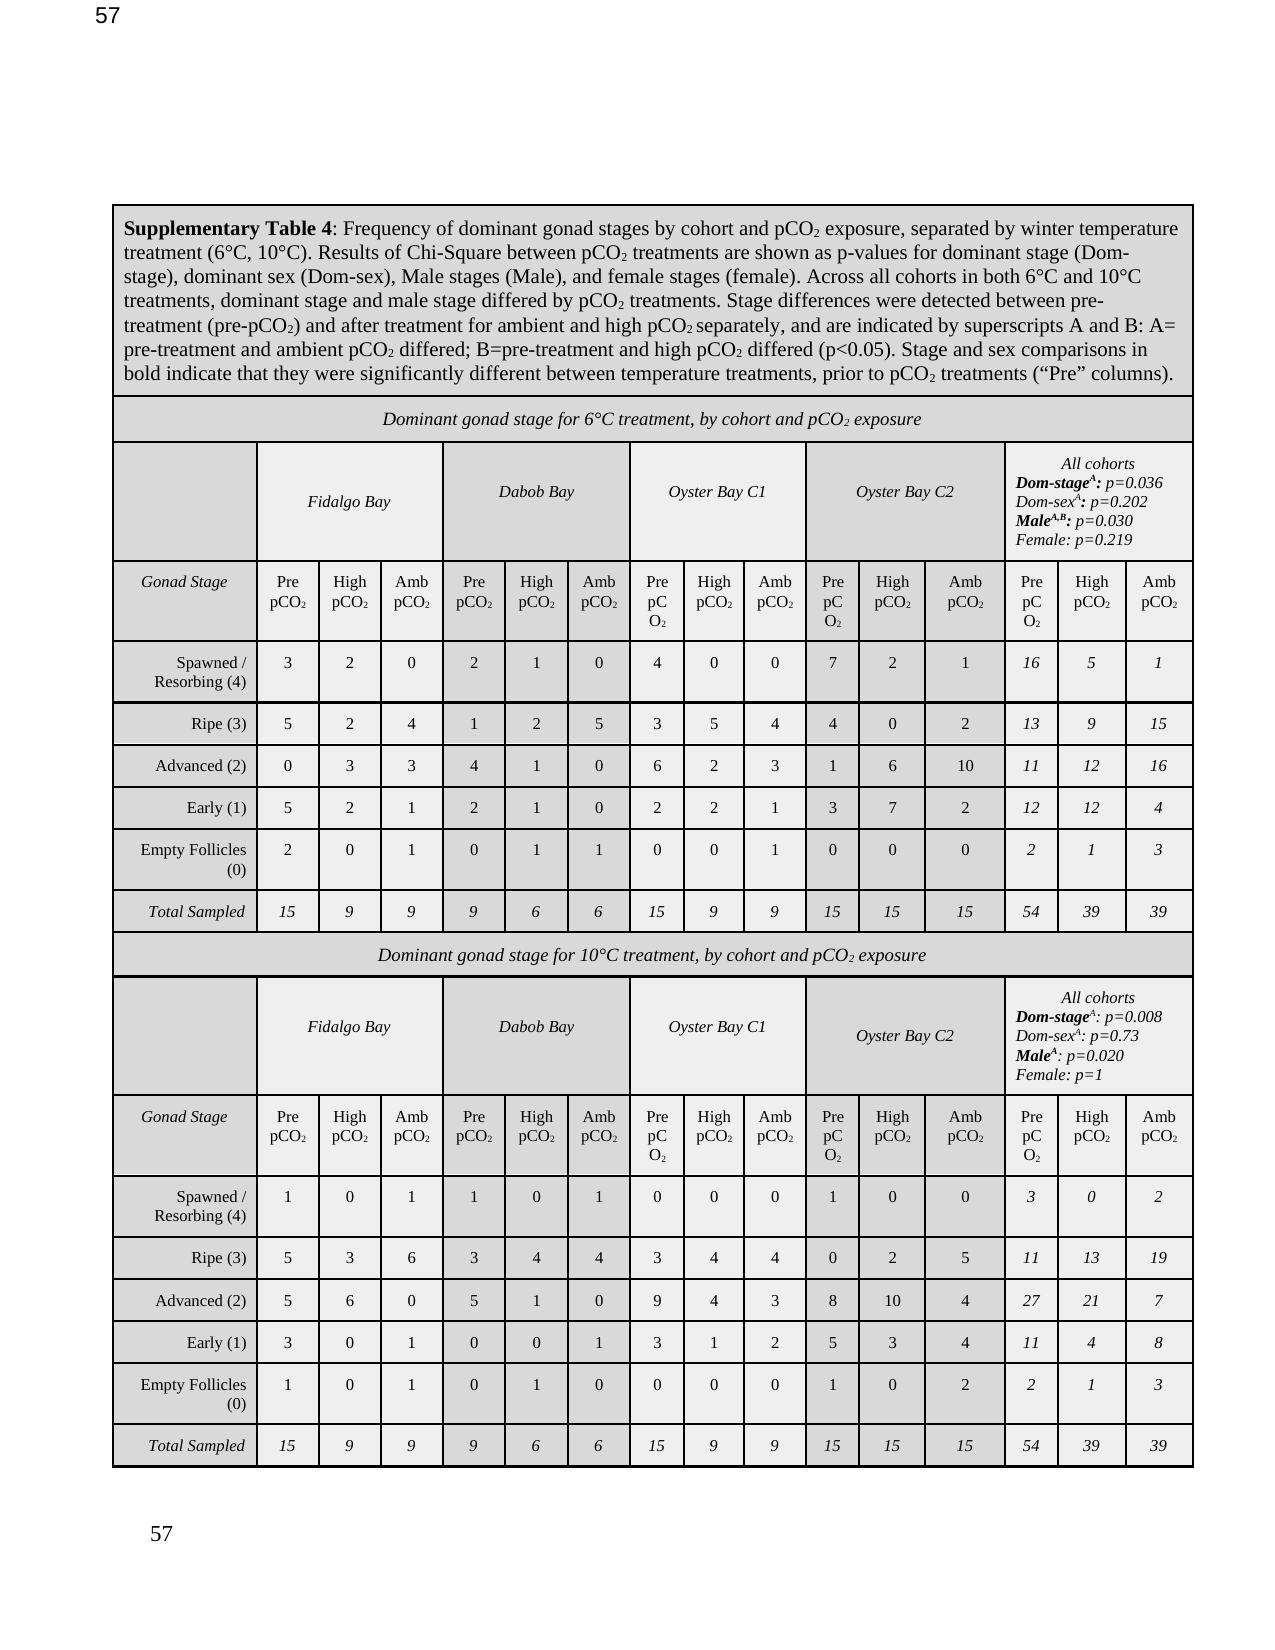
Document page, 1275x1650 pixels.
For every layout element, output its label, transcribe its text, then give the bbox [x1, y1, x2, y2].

table_cell Early (1) [114, 1322, 256, 1362]
table_cell 2 [926, 704, 1004, 743]
table_cell 0 [860, 830, 924, 889]
table_cell 4 [745, 704, 805, 743]
table_cell 9 [320, 1425, 380, 1465]
table_cell 0 [569, 1280, 629, 1320]
table_cell Empty Follicles (0) [114, 1364, 256, 1423]
table_cell Amb pCO2 [926, 562, 1004, 640]
table_cell 2 [1006, 830, 1057, 889]
table_cell Amb pCO2 [1127, 1096, 1192, 1174]
table_cell 1 [685, 1322, 743, 1362]
table_cell Oyster Bay C2 [807, 443, 1004, 560]
table_cell 4 [926, 1280, 1004, 1320]
table_cell Advanced (2) [114, 1280, 256, 1320]
table_cell 13 [1059, 1238, 1125, 1278]
table_cell 7 [860, 788, 924, 828]
table_cell 9 [382, 891, 442, 931]
table_cell 1 [569, 830, 629, 889]
table_cell Oyster Bay C2 [807, 978, 1004, 1094]
table_cell 0 [631, 830, 683, 889]
table_cell 1 [1059, 830, 1125, 889]
table_cell Pre pCO2 [1006, 1096, 1057, 1174]
table_cell 1 [807, 746, 858, 786]
table_cell 0 [320, 1322, 380, 1362]
table_cell 3 [1006, 1177, 1057, 1236]
table_cell Empty Follicles (0) [114, 830, 256, 889]
table_cell 1 [506, 746, 567, 786]
table_cell 5 [258, 704, 318, 743]
table_cell 6 [860, 746, 924, 786]
table_cell 12 [1006, 788, 1057, 828]
table_cell 5 [569, 704, 629, 743]
table_cell 1 [926, 642, 1004, 701]
table_cell 4 [745, 1238, 805, 1278]
table_cell 4 [382, 704, 442, 743]
table_cell 15 [258, 1425, 318, 1465]
table_cell Dominant gonad stage for 6°C treatment, by cohort and pCO2 exposure [114, 397, 1192, 441]
table_cell 2 [745, 1322, 805, 1362]
table_cell 2 [860, 642, 924, 701]
table_cell High pCO2 [1059, 562, 1125, 640]
table_cell Pre pCO2 [807, 562, 858, 640]
table_cell 5 [807, 1322, 858, 1362]
table_cell 1 [745, 830, 805, 889]
table_cell 2 [320, 642, 380, 701]
table_cell Total Sampled [114, 1425, 256, 1465]
table_cell High pCO2 [860, 562, 924, 640]
table_cell 0 [685, 830, 743, 889]
table_cell 11 [1006, 746, 1057, 786]
table_cell Pre pCO2 [631, 1096, 683, 1174]
table_cell 0 [685, 1364, 743, 1423]
table_cell Amb pCO2 [926, 1096, 1004, 1174]
table_cell Gonad Stage [114, 1096, 256, 1174]
table_cell Spawned / Resorbing (4) [114, 1177, 256, 1236]
table_cell 16 [1127, 746, 1192, 786]
table_cell 4 [1127, 788, 1192, 828]
table_cell 2 [258, 830, 318, 889]
table_cell 0 [860, 1364, 924, 1423]
table_cell 11 [1006, 1238, 1057, 1278]
table_cell Amb pCO2 [569, 1096, 629, 1174]
table_cell 1 [382, 1177, 442, 1236]
table_cell 15 [860, 891, 924, 931]
table_cell 6 [569, 1425, 629, 1465]
table_cell 3 [1127, 1364, 1192, 1423]
table_cell Amb pCO2 [1127, 562, 1192, 640]
table_cell [114, 978, 256, 1094]
table_cell Gonad Stage [114, 562, 256, 640]
table_cell 1 [506, 788, 567, 828]
table_cell Pre pCO2 [631, 562, 683, 640]
table_cell 1 [444, 1177, 504, 1236]
table_header Supplementary Table 4: Frequency of dominant gonad stages by cohort and pCO2 exposure, separated by winter temperature treatment (6°C, 10°C). Results of Chi-Square between pCO2 treatments are shown as p-values for dominant stage (Dom-stage), dominant sex (Dom-sex), Male stages (Male), and female stages (female). Across all cohorts in both 6°C and 10°C treatments, dominant stage and male stage differed by pCO2 treatments. Stage differences were detected between pre-treatment (pre-pCO2) and after treatment for ambient and high pCO2 separately, and are indicated by superscripts A and B: A= pre-treatment and ambient pCO2 differed; B=pre-treatment and high pCO2 differed (p<0.05). Stage and sex comparisons in bold indicate that they were significantly different between temperature treatments, prior to pCO2 treatments (“Pre” columns). [114, 206, 1192, 395]
table_cell 1 [506, 830, 567, 889]
table_cell 0 [685, 642, 743, 701]
table_cell 2 [320, 788, 380, 828]
table_cell 13 [1006, 704, 1057, 743]
table_cell 3 [631, 1322, 683, 1362]
table_cell 15 [631, 891, 683, 931]
table_cell 0 [860, 1177, 924, 1236]
table_cell 3 [382, 746, 442, 786]
table_cell Pre pCO2 [258, 562, 318, 640]
table_cell High pCO2 [860, 1096, 924, 1174]
table_cell 1 [807, 1177, 858, 1236]
table_cell Fidalgo Bay [258, 978, 442, 1094]
table_cell 10 [860, 1280, 924, 1320]
table_cell 3 [745, 1280, 805, 1320]
table_cell 0 [258, 746, 318, 786]
table_cell Early (1) [114, 788, 256, 828]
table_cell 27 [1006, 1280, 1057, 1320]
table_cell Pre pCO2 [807, 1096, 858, 1174]
table_cell 9 [745, 1425, 805, 1465]
table_cell 15 [926, 891, 1004, 931]
table_cell 3 [745, 746, 805, 786]
table_cell 0 [382, 1280, 442, 1320]
table_cell 1 [258, 1364, 318, 1423]
table_cell Ripe (3) [114, 1238, 256, 1278]
table_cell 2 [506, 704, 567, 743]
table_cell 8 [1127, 1322, 1192, 1362]
table_cell High pCO2 [506, 1096, 567, 1174]
table_cell High pCO2 [320, 1096, 380, 1174]
table_cell 0 [631, 1364, 683, 1423]
table_cell 2 [926, 788, 1004, 828]
table_cell Advanced (2) [114, 746, 256, 786]
table_cell Dabob Bay [444, 978, 629, 1094]
table_cell 0 [506, 1177, 567, 1236]
table_cell 7 [1127, 1280, 1192, 1320]
table_cell 5 [258, 1280, 318, 1320]
table_cell 2 [926, 1364, 1004, 1423]
table_cell 4 [631, 642, 683, 701]
table_cell 0 [444, 1364, 504, 1423]
table_cell 1 [745, 788, 805, 828]
table_cell 0 [807, 830, 858, 889]
table_cell 1 [258, 1177, 318, 1236]
table_cell 5 [258, 788, 318, 828]
table_cell 4 [685, 1238, 743, 1278]
table_cell 2 [631, 788, 683, 828]
table_cell Pre pCO2 [258, 1096, 318, 1174]
table_cell 6 [569, 891, 629, 931]
table_cell 15 [926, 1425, 1004, 1465]
table_cell 15 [807, 1425, 858, 1465]
table_cell 1 [807, 1364, 858, 1423]
table_cell 19 [1127, 1238, 1192, 1278]
table_cell 0 [569, 746, 629, 786]
table_cell 15 [860, 1425, 924, 1465]
table_cell Dominant gonad stage for 10°C treatment, by cohort and pCO2 exposure [114, 933, 1192, 975]
table_cell 5 [685, 704, 743, 743]
table_cell 0 [382, 642, 442, 701]
table_cell Oyster Bay C1 [631, 443, 805, 560]
table_cell 0 [320, 830, 380, 889]
table_cell Amb pCO2 [382, 1096, 442, 1174]
table_cell 9 [382, 1425, 442, 1465]
table_cell 0 [444, 830, 504, 889]
table_cell 0 [860, 704, 924, 743]
table_cell 4 [506, 1238, 567, 1278]
table_cell Amb pCO2 [745, 562, 805, 640]
table_cell 15 [1127, 704, 1192, 743]
table_cell 15 [631, 1425, 683, 1465]
table_cell 5 [1059, 642, 1125, 701]
table_cell 2 [685, 746, 743, 786]
table_cell 0 [569, 788, 629, 828]
table_cell 0 [444, 1322, 504, 1362]
table_cell 3 [860, 1322, 924, 1362]
table_cell 5 [926, 1238, 1004, 1278]
table_cell 11 [1006, 1322, 1057, 1362]
table_cell 54 [1006, 891, 1057, 931]
table_cell 7 [807, 642, 858, 701]
table_cell 0 [320, 1177, 380, 1236]
table_cell 39 [1059, 891, 1125, 931]
table_cell Amb pCO2 [745, 1096, 805, 1174]
table_cell Pre pCO2 [444, 562, 504, 640]
table_cell 6 [631, 746, 683, 786]
table_cell 15 [258, 891, 318, 931]
table_cell High pCO2 [506, 562, 567, 640]
table_cell Pre pCO2 [1006, 562, 1057, 640]
table_cell Pre pCO2 [444, 1096, 504, 1174]
table_cell 4 [444, 746, 504, 786]
table_cell 1 [382, 830, 442, 889]
table_cell 2 [685, 788, 743, 828]
table_cell 3 [807, 788, 858, 828]
table_cell 3 [631, 1238, 683, 1278]
table_cell 9 [320, 891, 380, 931]
table_cell 3 [320, 746, 380, 786]
table_cell 1 [506, 1280, 567, 1320]
table_cell 15 [807, 891, 858, 931]
table_cell Fidalgo Bay [258, 443, 442, 560]
table_cell 4 [807, 704, 858, 743]
table_cell 0 [926, 830, 1004, 889]
table_cell 0 [1059, 1177, 1125, 1236]
table_cell 1 [569, 1177, 629, 1236]
table_cell 1 [506, 1364, 567, 1423]
table_cell 0 [745, 1364, 805, 1423]
table_cell 2 [1006, 1364, 1057, 1423]
table_cell 16 [1006, 642, 1057, 701]
table_cell 0 [745, 642, 805, 701]
table_cell 5 [258, 1238, 318, 1278]
table_cell 21 [1059, 1280, 1125, 1320]
table_cell 0 [569, 1364, 629, 1423]
table_cell 1 [382, 1364, 442, 1423]
table_cell 5 [444, 1280, 504, 1320]
table_cell 9 [444, 891, 504, 931]
table_cell 9 [444, 1425, 504, 1465]
table_cell 0 [631, 1177, 683, 1236]
table_cell 0 [320, 1364, 380, 1423]
table_cell 0 [807, 1238, 858, 1278]
table_cell 9 [745, 891, 805, 931]
table_cell 0 [506, 1322, 567, 1362]
table_cell High pCO2 [1059, 1096, 1125, 1174]
table_cell 1 [1059, 1364, 1125, 1423]
table_cell 39 [1127, 891, 1192, 931]
table_cell Oyster Bay C1 [631, 978, 805, 1094]
table_cell Ripe (3) [114, 704, 256, 743]
table_cell 8 [807, 1280, 858, 1320]
table_cell 0 [569, 642, 629, 701]
table_cell 1 [1127, 642, 1192, 701]
table_cell 9 [1059, 704, 1125, 743]
table_cell 2 [444, 642, 504, 701]
table_cell 3 [258, 1322, 318, 1362]
table_cell High pCO2 [685, 1096, 743, 1174]
table_cell 9 [685, 1425, 743, 1465]
table_cell 6 [506, 891, 567, 931]
table_cell 9 [631, 1280, 683, 1320]
table_cell 6 [320, 1280, 380, 1320]
table_cell 12 [1059, 746, 1125, 786]
table_cell 54 [1006, 1425, 1057, 1465]
table_cell 4 [926, 1322, 1004, 1362]
table_cell 1 [382, 788, 442, 828]
table_cell High pCO2 [320, 562, 380, 640]
table_cell 39 [1059, 1425, 1125, 1465]
table_cell 0 [926, 1177, 1004, 1236]
table_cell 3 [320, 1238, 380, 1278]
table_cell All cohorts Dom-stageA: p=0.008 Dom-sexA: p=0.73 MaleA: p=0.020 Female: p=1 [1006, 978, 1192, 1094]
table_cell 2 [860, 1238, 924, 1278]
table_cell 6 [506, 1425, 567, 1465]
table_cell Spawned / Resorbing (4) [114, 642, 256, 701]
table_cell 2 [444, 788, 504, 828]
table_cell 9 [685, 891, 743, 931]
table_cell [114, 443, 256, 560]
table_cell 1 [569, 1322, 629, 1362]
table_cell All cohorts Dom-stageA: p=0.036 Dom-sexA: p=0.202 MaleA,B: p=0.030 Female: p=0.219 [1006, 443, 1192, 560]
table_cell 0 [745, 1177, 805, 1236]
table_cell Amb pCO2 [569, 562, 629, 640]
table_cell 4 [685, 1280, 743, 1320]
table_cell 39 [1127, 1425, 1192, 1465]
table_cell 6 [382, 1238, 442, 1278]
table_cell 10 [926, 746, 1004, 786]
table_cell 3 [258, 642, 318, 701]
table_cell Amb pCO2 [382, 562, 442, 640]
table_cell 1 [382, 1322, 442, 1362]
table_cell 12 [1059, 788, 1125, 828]
table_cell 1 [444, 704, 504, 743]
table_cell 3 [444, 1238, 504, 1278]
table_cell High pCO2 [685, 562, 743, 640]
table_cell 2 [1127, 1177, 1192, 1236]
table_cell 2 [320, 704, 380, 743]
table_cell 1 [506, 642, 567, 701]
table_cell 4 [1059, 1322, 1125, 1362]
table_cell Total Sampled [114, 891, 256, 931]
table_cell 3 [631, 704, 683, 743]
table_cell 0 [685, 1177, 743, 1236]
table_cell 3 [1127, 830, 1192, 889]
table_cell 4 [569, 1238, 629, 1278]
table_cell Dabob Bay [444, 443, 629, 560]
